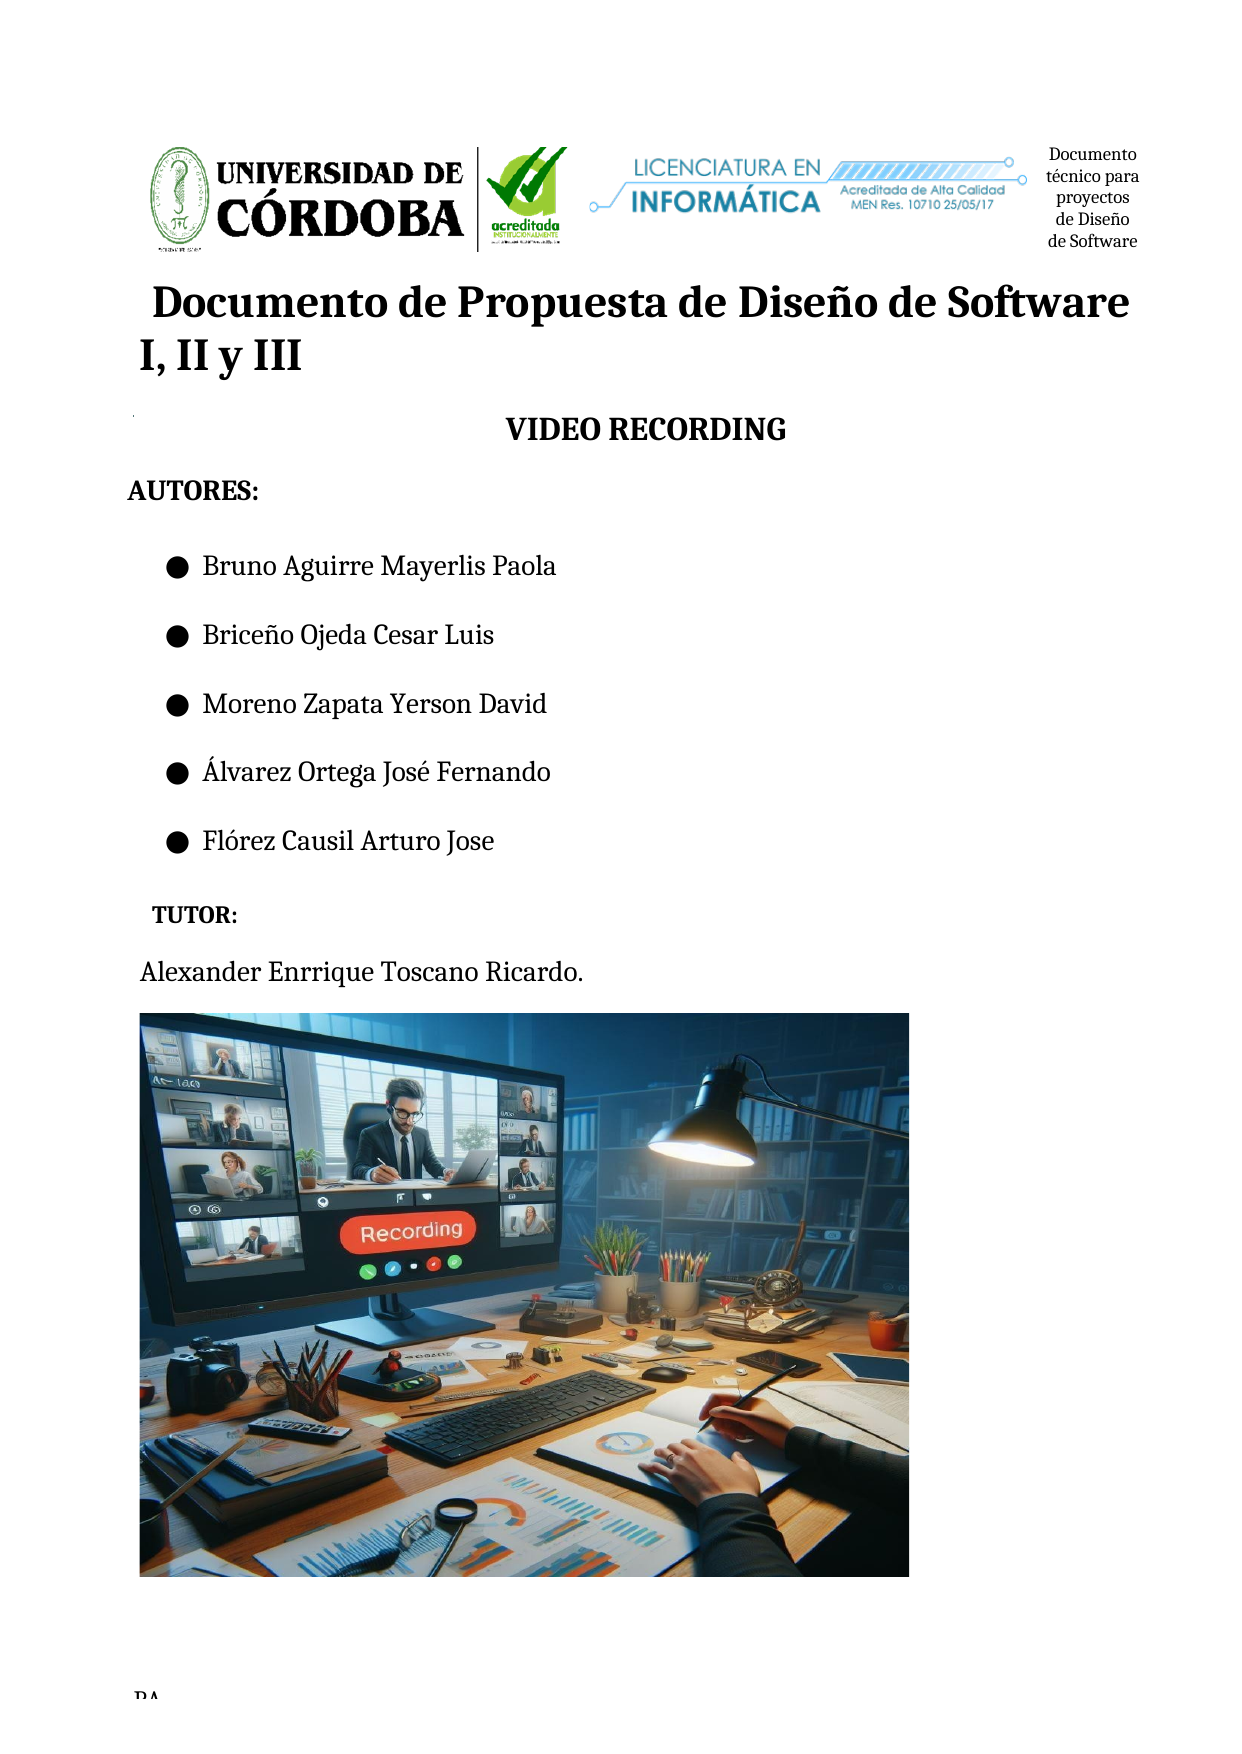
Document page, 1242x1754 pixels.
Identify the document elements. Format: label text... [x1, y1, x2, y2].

picture [150, 147, 568, 252]
text VIDEO RECORDING [139, 411, 1152, 449]
list Álvarez Ortega José Fernando [164, 739, 1152, 798]
text AUTORES: [127, 474, 1152, 507]
text Documento técnico para proyectos de Diseño de Software [1045, 144, 1141, 252]
picture [589, 147, 1027, 236]
list Briceño Ojeda Cesar Luis [164, 601, 1152, 661]
text TUTOR: [139, 901, 1152, 930]
text Alexander Enrrique Toscano Ricardo. [139, 955, 1152, 988]
text Documento de Propuesta de Diseño de Software I, II y III [139, 277, 1152, 382]
list Bruno Aguirre Mayerlis Paola [164, 532, 1152, 592]
list Moreno Zapata Yerson David [164, 670, 1152, 730]
picture [139, 1013, 910, 1577]
list Flórez Causil Arturo Jose [164, 807, 1152, 867]
